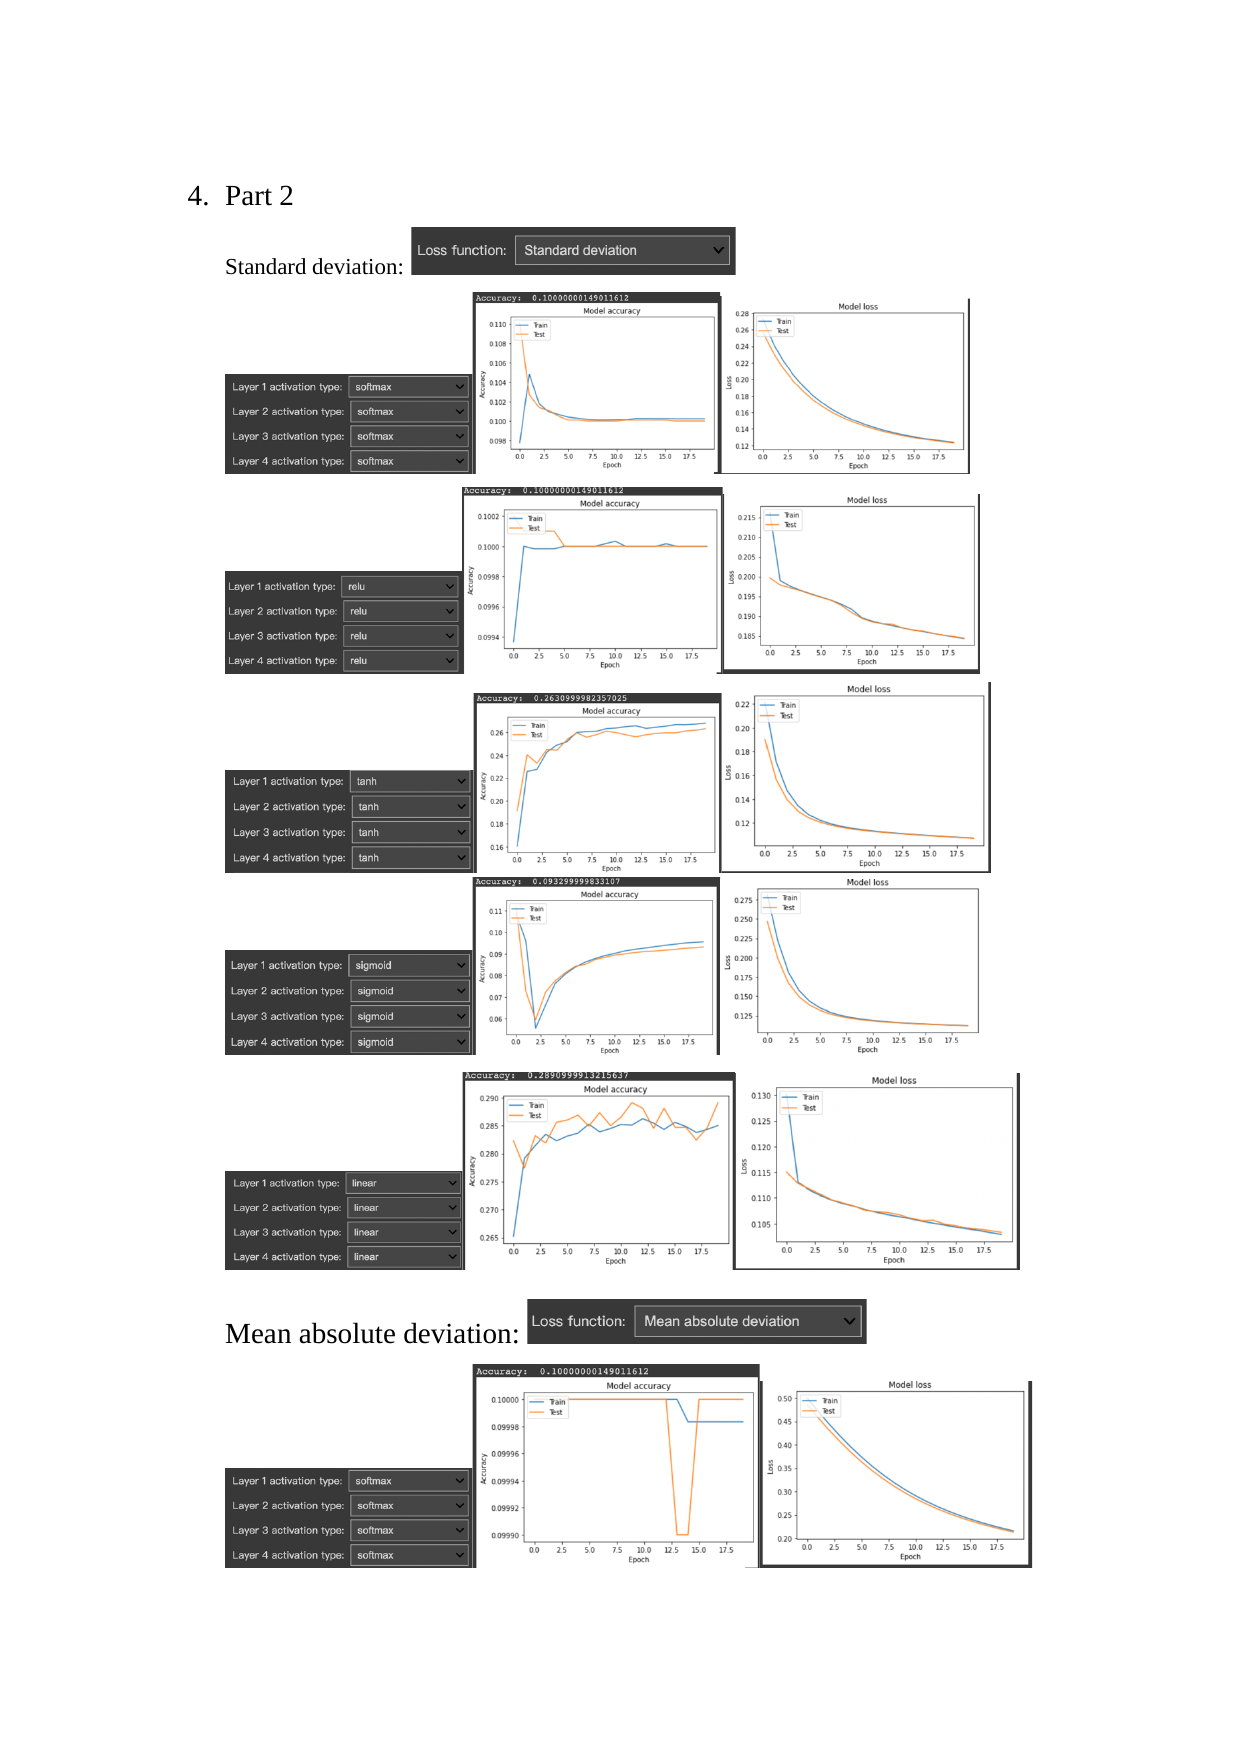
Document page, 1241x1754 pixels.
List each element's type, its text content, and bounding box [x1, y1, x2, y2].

picture [225, 1364, 1033, 1568]
picture [225, 487, 980, 674]
picture [411, 227, 736, 275]
list Part 2 [187, 162, 1053, 227]
picture [225, 682, 991, 873]
picture [225, 292, 970, 474]
picture [527, 1299, 867, 1344]
picture [225, 1072, 1020, 1270]
picture [225, 877, 982, 1055]
